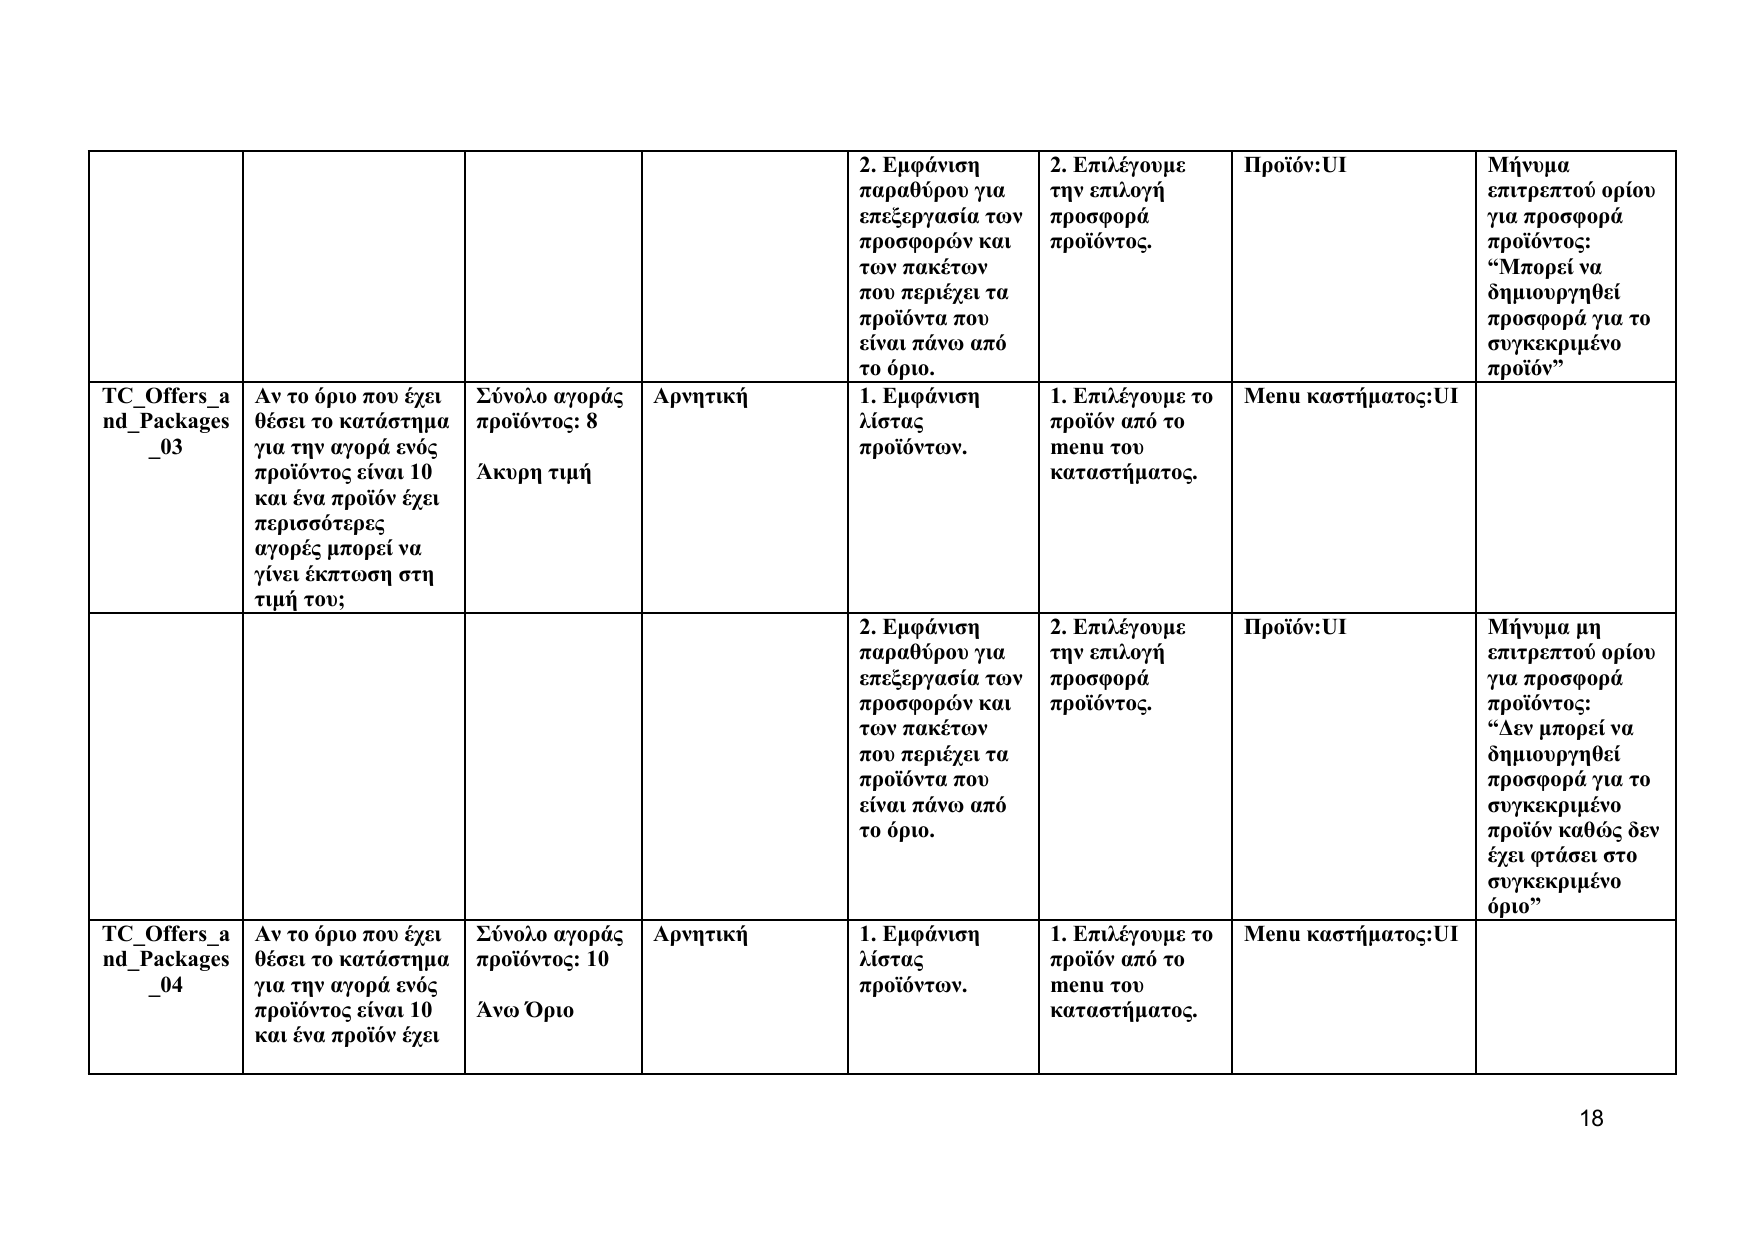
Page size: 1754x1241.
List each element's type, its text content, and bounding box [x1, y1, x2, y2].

table_cell [244, 614, 464, 919]
table_cell [90, 152, 242, 381]
table_cell Menu καστήματος:UI [1233, 921, 1475, 1072]
table_cell [1477, 383, 1675, 612]
table_cell Προϊόν:UI [1233, 614, 1475, 919]
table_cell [1040, 921, 1231, 1072]
table_cell Σύνολο αγοράς προϊόντος: 8 Άκυρη τιμή [466, 383, 641, 612]
table_cell 2. Εμφάνιση παραθύρου για επεξεργασία των προσφορών και των πακέτων που περιέχει τα προϊόντα που είναι πάνω από το όριο. [849, 152, 1038, 381]
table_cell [466, 921, 641, 1072]
table_cell 2. Επιλέγουμε την επιλογή προσφορά προϊόντος. [1040, 152, 1231, 381]
table_cell 1. Επιλέγουμε το προϊόν από το menu του καταστήματος. [1040, 383, 1231, 612]
table_cell [244, 152, 464, 381]
table_cell 2. Εμφάνιση παραθύρου για επεξεργασία των προσφορών και των πακέτων που περιέχει τα προϊόντα που είναι πάνω από το όριο. [849, 614, 1038, 919]
table_cell Αν το όριο που έχει θέσει το κατάστημα για την αγορά ενός προϊόντος είναι 10 και ένα προϊόν έχει περισσότερες αγορές μπορεί να γίνει έκπτωση στη τιμή του; [244, 383, 464, 612]
table_cell [643, 614, 847, 919]
table_cell Menu καστήματος:UI [1233, 383, 1475, 612]
table_cell TC_Offers_and_Packages_03 [90, 383, 242, 612]
table_cell 2. Επιλέγουμε την επιλογή προσφορά προϊόντος. [1040, 614, 1231, 919]
table_cell [643, 152, 847, 381]
table_cell [466, 152, 641, 381]
table_cell Μήνυμα μη επιτρεπτού ορίου για προσφορά προϊόντος: “Δεν μπορεί να δημιουργηθεί προσφορά για το συγκεκριμένο προϊόν καθώς δεν έχει φτάσει στο συγκεκριμένο όριο” [1477, 614, 1675, 919]
table_cell Προϊόν:UI [1233, 152, 1475, 381]
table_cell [90, 921, 242, 1072]
table_cell [90, 614, 242, 919]
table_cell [244, 921, 464, 1072]
table_cell Αρνητική [643, 921, 847, 1072]
table_cell Αρνητική [643, 383, 847, 612]
table_cell 1. Εμφάνιση λίστας προϊόντων. [849, 383, 1038, 612]
table_cell [1477, 921, 1675, 1072]
table_cell Μήνυμα επιτρεπτού ορίου για προσφορά προϊόντος: “Μπορεί να δημιουργηθεί προσφορά για το συγκεκριμένο προϊόν” [1477, 152, 1675, 381]
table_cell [849, 921, 1038, 1072]
table_cell [466, 614, 641, 919]
